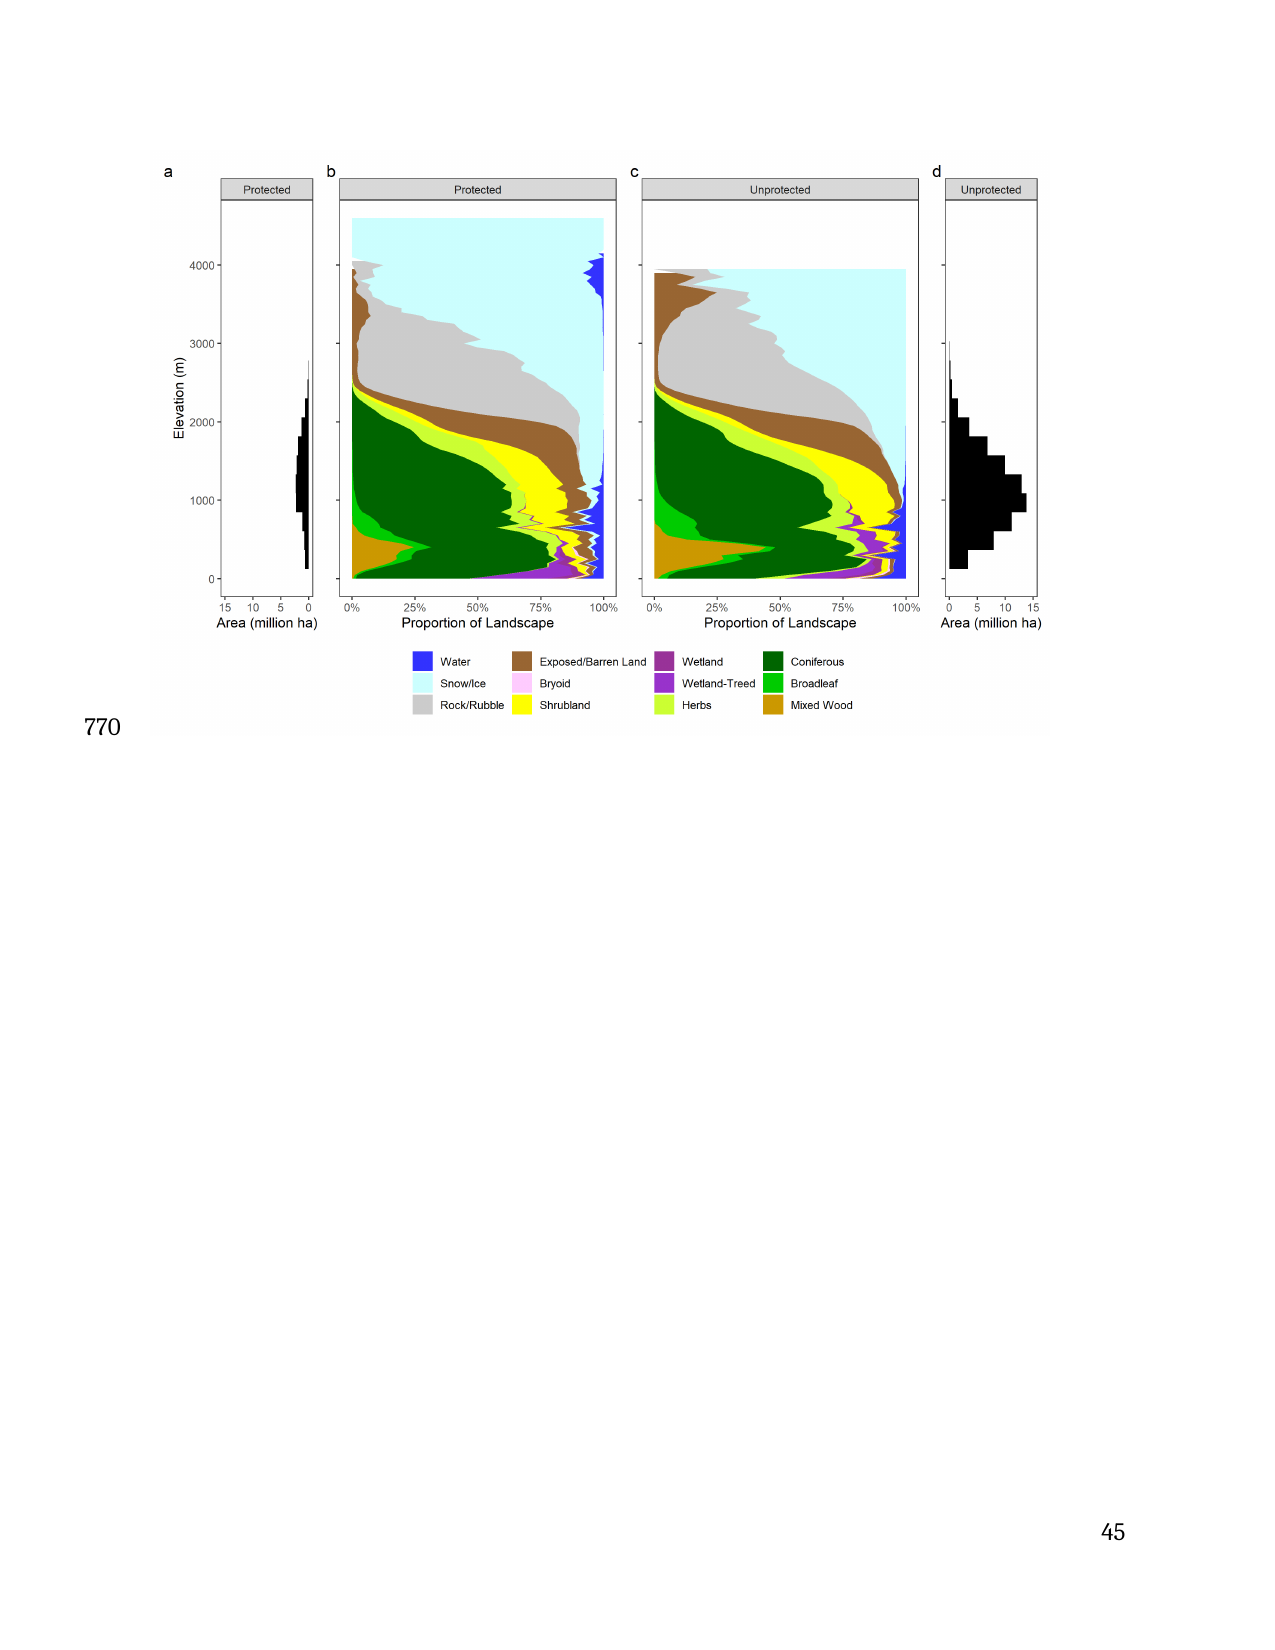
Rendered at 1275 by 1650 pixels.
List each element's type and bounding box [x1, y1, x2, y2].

picture [150, 150, 1050, 736]
